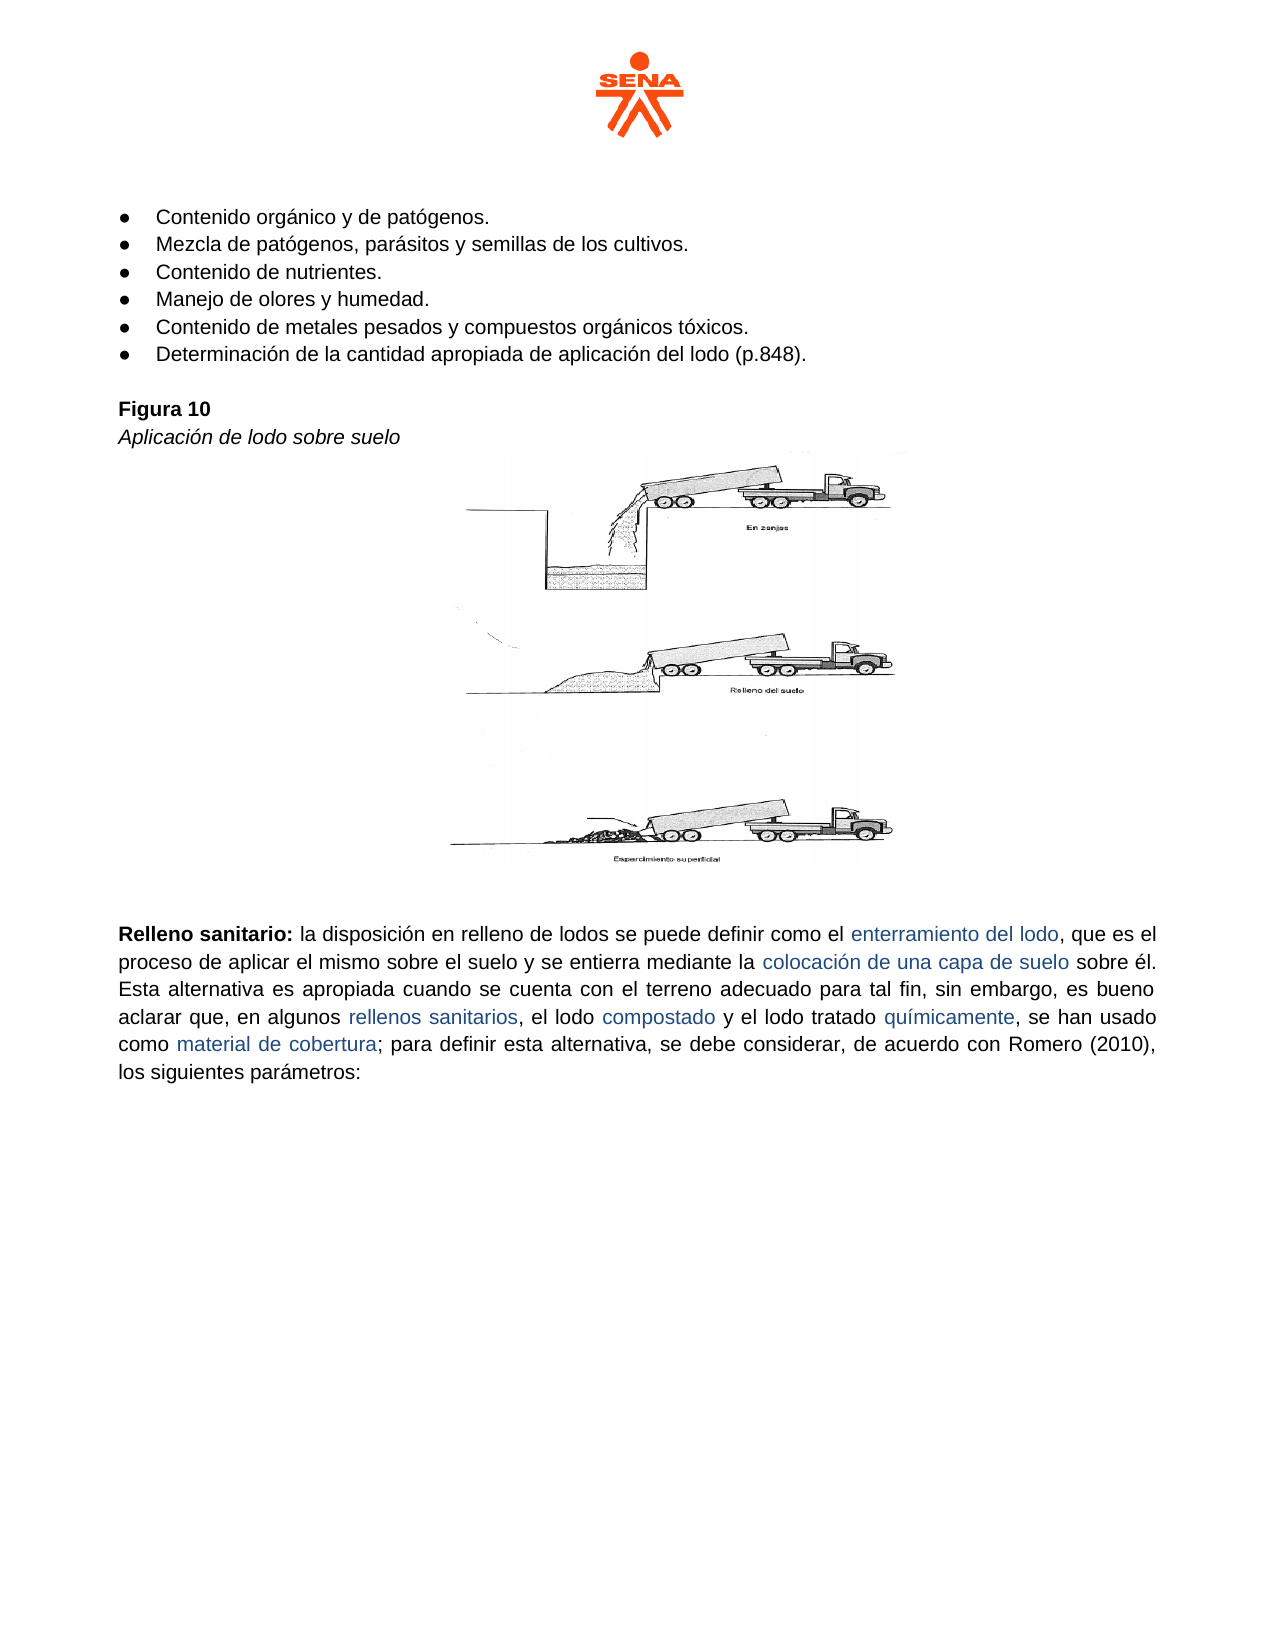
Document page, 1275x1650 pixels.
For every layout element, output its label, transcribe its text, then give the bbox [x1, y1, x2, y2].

text Aplicación de lodo sobre suelo [118, 425, 1157, 449]
list Contenido orgánico y de patógenos. [118, 205, 1157, 229]
picture [443, 452, 907, 868]
list Determinación de la cantidad apropiada de aplicación del lodo (p.848). [118, 342, 1157, 366]
list Mezcla de patógenos, parásitos y semillas de los cultivos. [118, 232, 1157, 256]
list Contenido de metales pesados y compuestos orgánicos tóxicos. [118, 315, 1157, 339]
text Relleno sanitario: la disposición en relleno de lodos se puede definir como el enterramiento del lodo, que es el proceso de aplicar el mismo sobre el suelo y se entierra mediante la colocación de una capa de suelo sobre él. Esta alternativa es apropiada cuando se cuenta con el terreno adecuado para tal fin, sin embargo, es bueno aclarar que, en algunos rellenos sanitarios, el lodo compostado y el lodo tratado químicamente, se han usado como material de cobertura; para definir esta alternativa, se debe considerar, de acuerdo con Romero (2010), los siguientes parámetros: [118, 922, 1157, 1084]
picture [585, 48, 690, 142]
text Figura 10 [118, 397, 1157, 421]
list Manejo de olores y humedad. [118, 287, 1157, 311]
list Contenido de nutrientes. [118, 260, 1157, 284]
